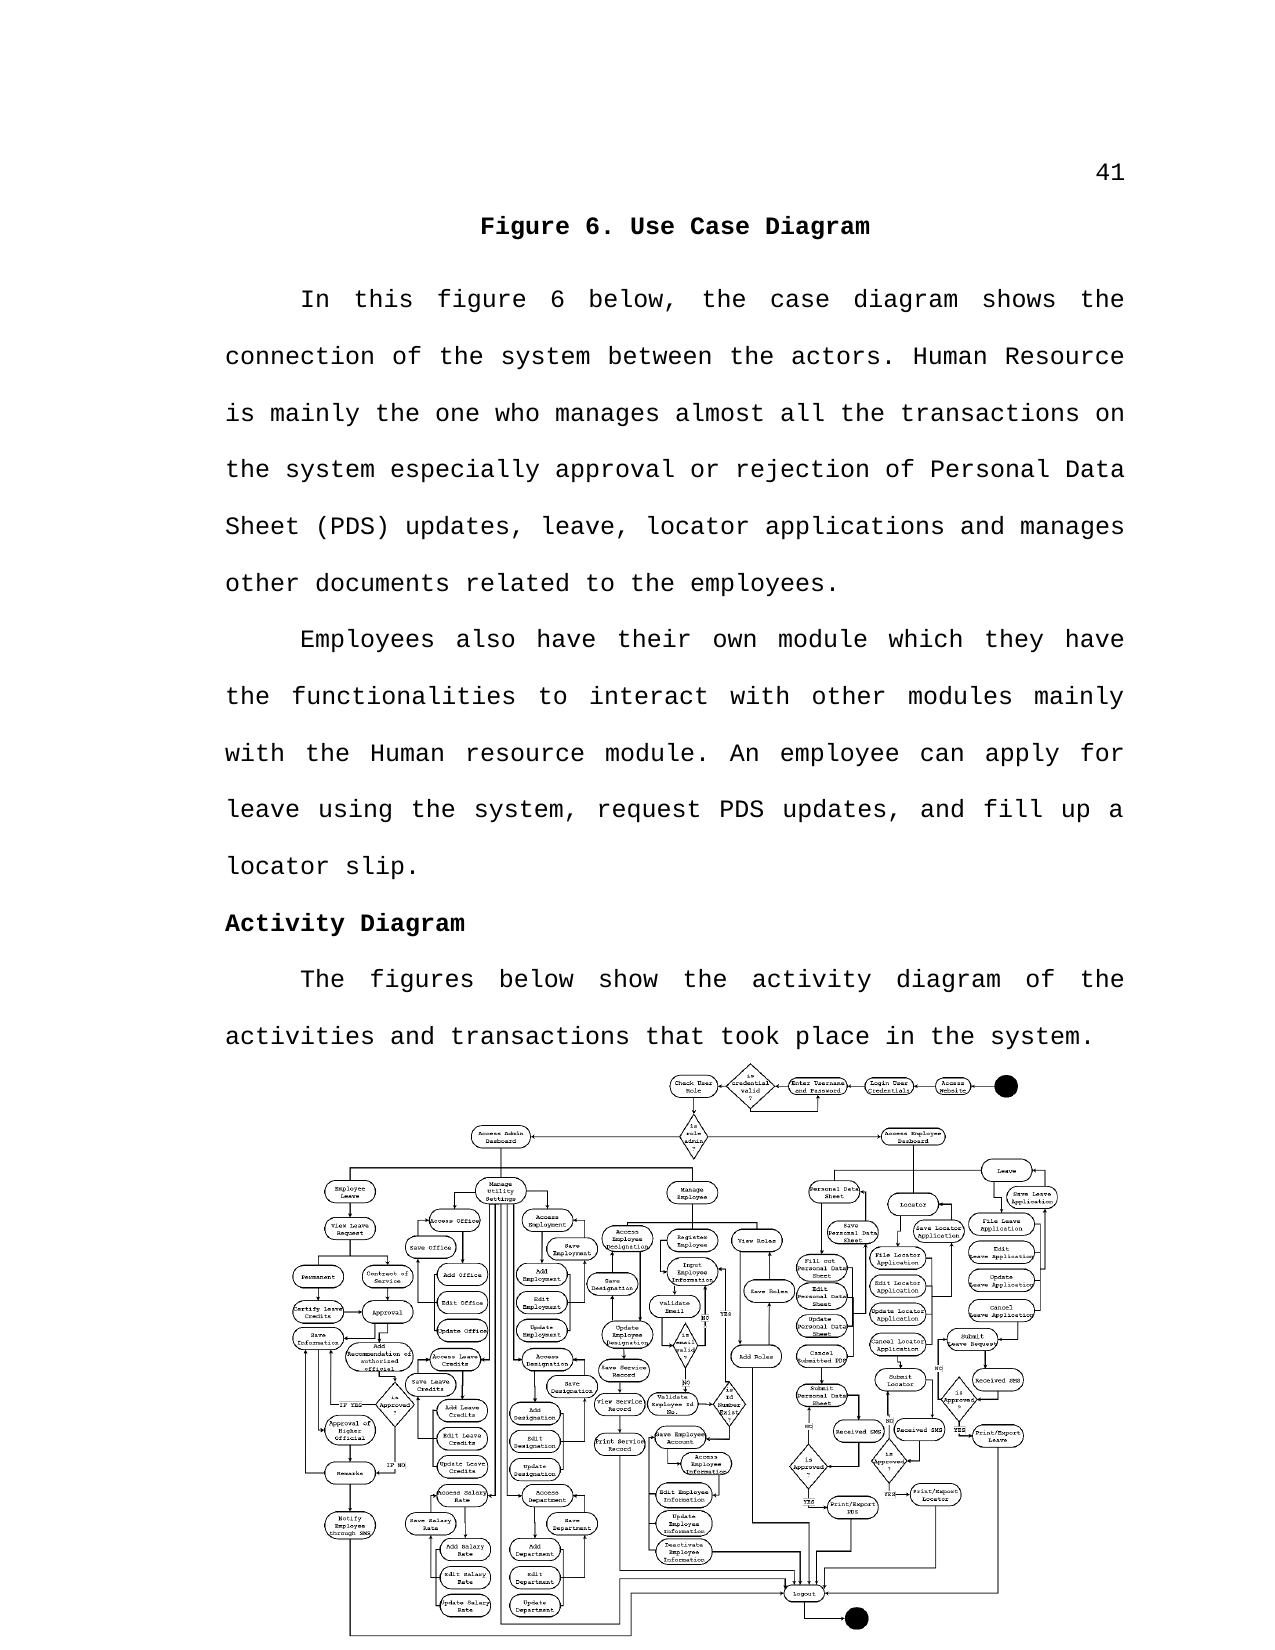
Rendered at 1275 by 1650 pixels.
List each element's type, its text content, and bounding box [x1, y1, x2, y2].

text Employees also have their own module which they have the functionalities to interact with other modules mainly with the Human resource module. An employee can apply for leave using the system, request PDS updates, and fill up a locator slip. [225, 627, 1125, 882]
text Activity Diagram [225, 910, 1125, 939]
text In this figure 6 below, the case diagram shows the connection of the system between the actors. Human Resource is mainly the one who manages almost all the transactions on the system especially approval or rejection of Personal Data Sheet (PDS) updates, leave, locator applications and manages other documents related to the employees. [225, 287, 1125, 599]
text Figure 6. Use Case Diagram [225, 214, 1125, 242]
text The figures below show the activity diagram of the activities and transactions that took place in the system. [225, 967, 1125, 1052]
picture [292, 1063, 1058, 1638]
